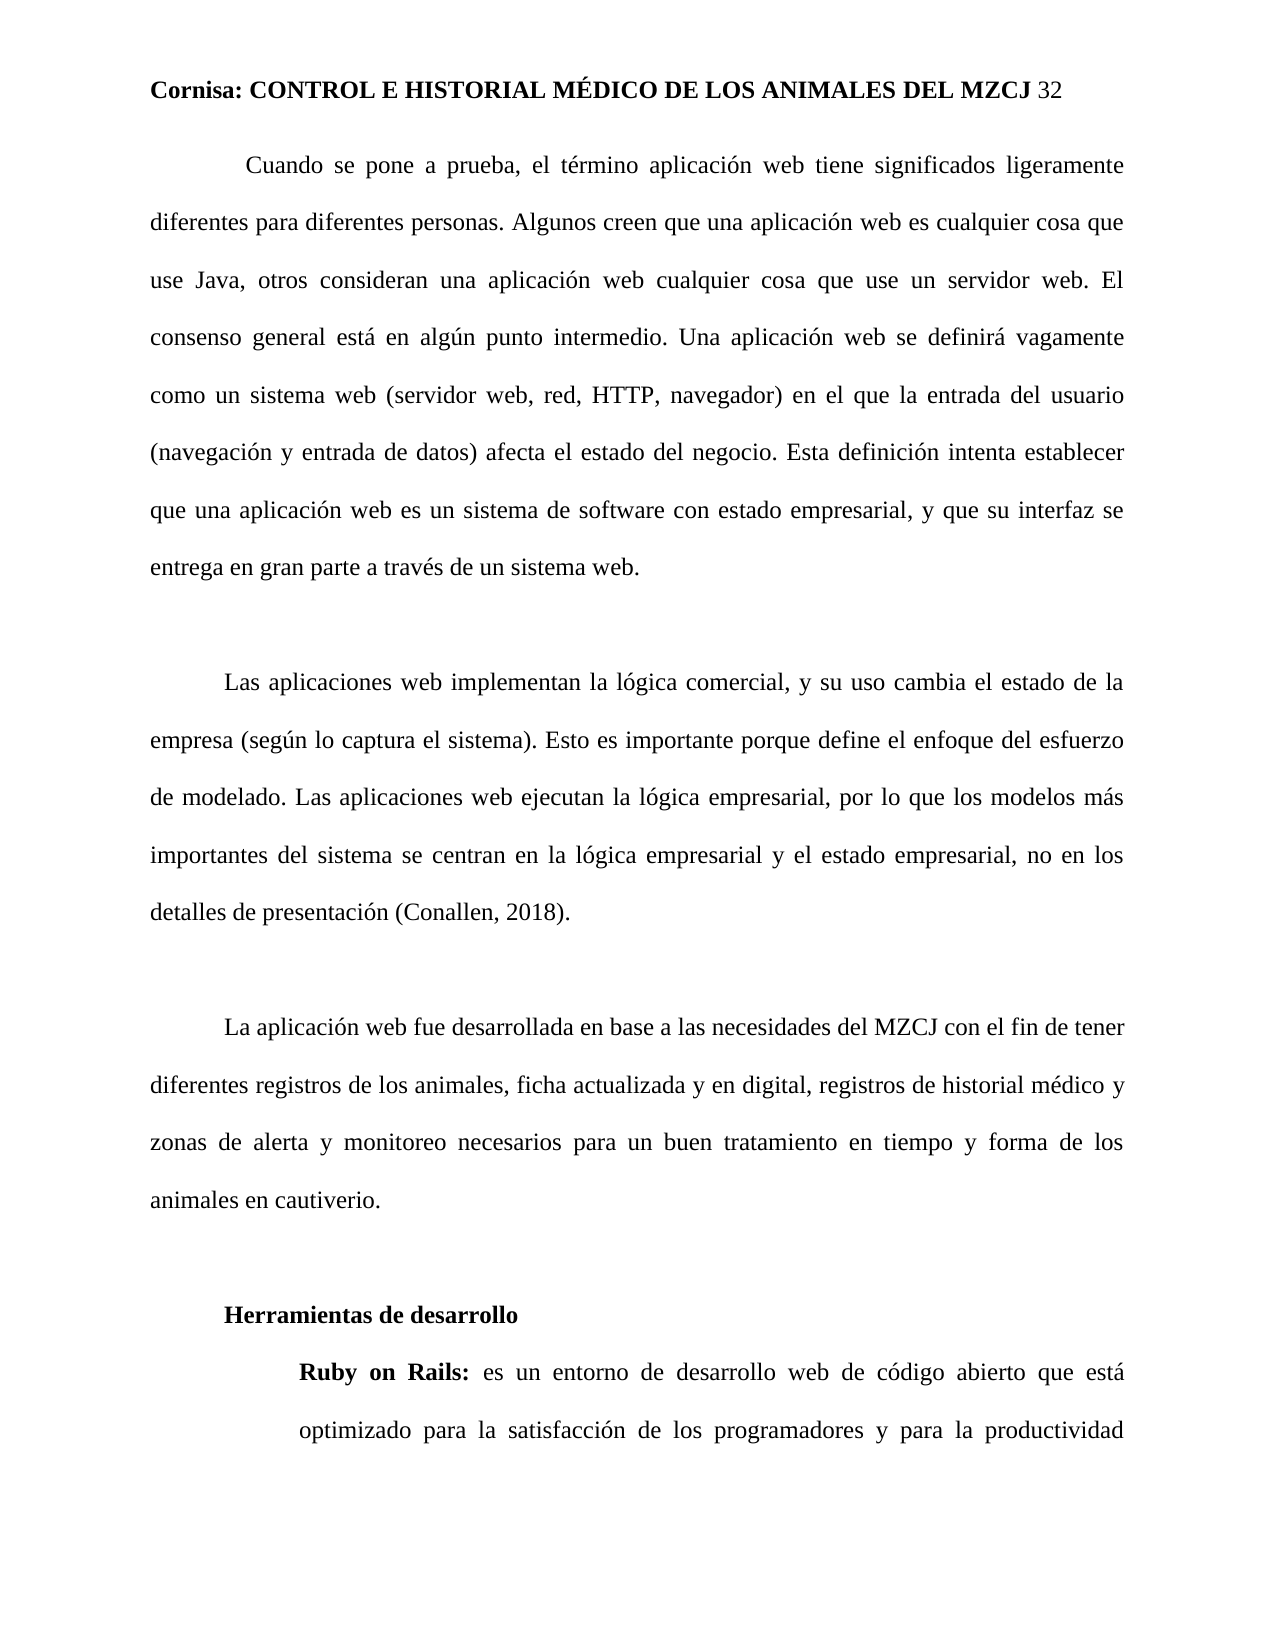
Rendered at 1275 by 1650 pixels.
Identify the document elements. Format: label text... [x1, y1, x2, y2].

text Las aplicaciones web implementan la lógica comercial, y su uso cambia el estado de la empresa (según lo captura el sistema). Esto es importante porque define el enfoque del esfuerzo de modelado. Las aplicaciones web ejecutan la lógica empresarial, por lo que los modelos más importantes del sistema se centran en la lógica empresarial y el estado empresarial, no en los detalles de presentación . [150, 667, 1125, 926]
text Cuando se pone a prueba, el término aplicación web tiene significados ligeramente diferentes para diferentes personas. Algunos creen que una aplicación web es cualquier cosa que use Java, otros consideran una aplicación web cualquier cosa que use un servidor web. El consenso general está en algún punto intermedio. Una aplicación web se definirá vagamente como un sistema web (servidor web, red, HTTP, navegador) en el que la entrada del usuario (navegación y entrada de datos) afecta el estado del negocio. Esta definición intenta establecer que una aplicación web es un sistema de software con estado empresarial, y que su interfaz se entrega en gran parte a través de un sistema web. [150, 150, 1125, 581]
subtitle Herramientas de desarrollo [150, 1300, 1125, 1329]
text La aplicación web fue desarrollada en base a las necesidades del MZCJ con el fin de tener diferentes registros de los animales, ficha actualizada y en digital, registros de historial médico y zonas de alerta y monitoreo necesarios para un buen tratamiento en tiempo y forma de los animales en cautiverio. [150, 1012, 1125, 1214]
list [299, 1357, 1125, 1444]
